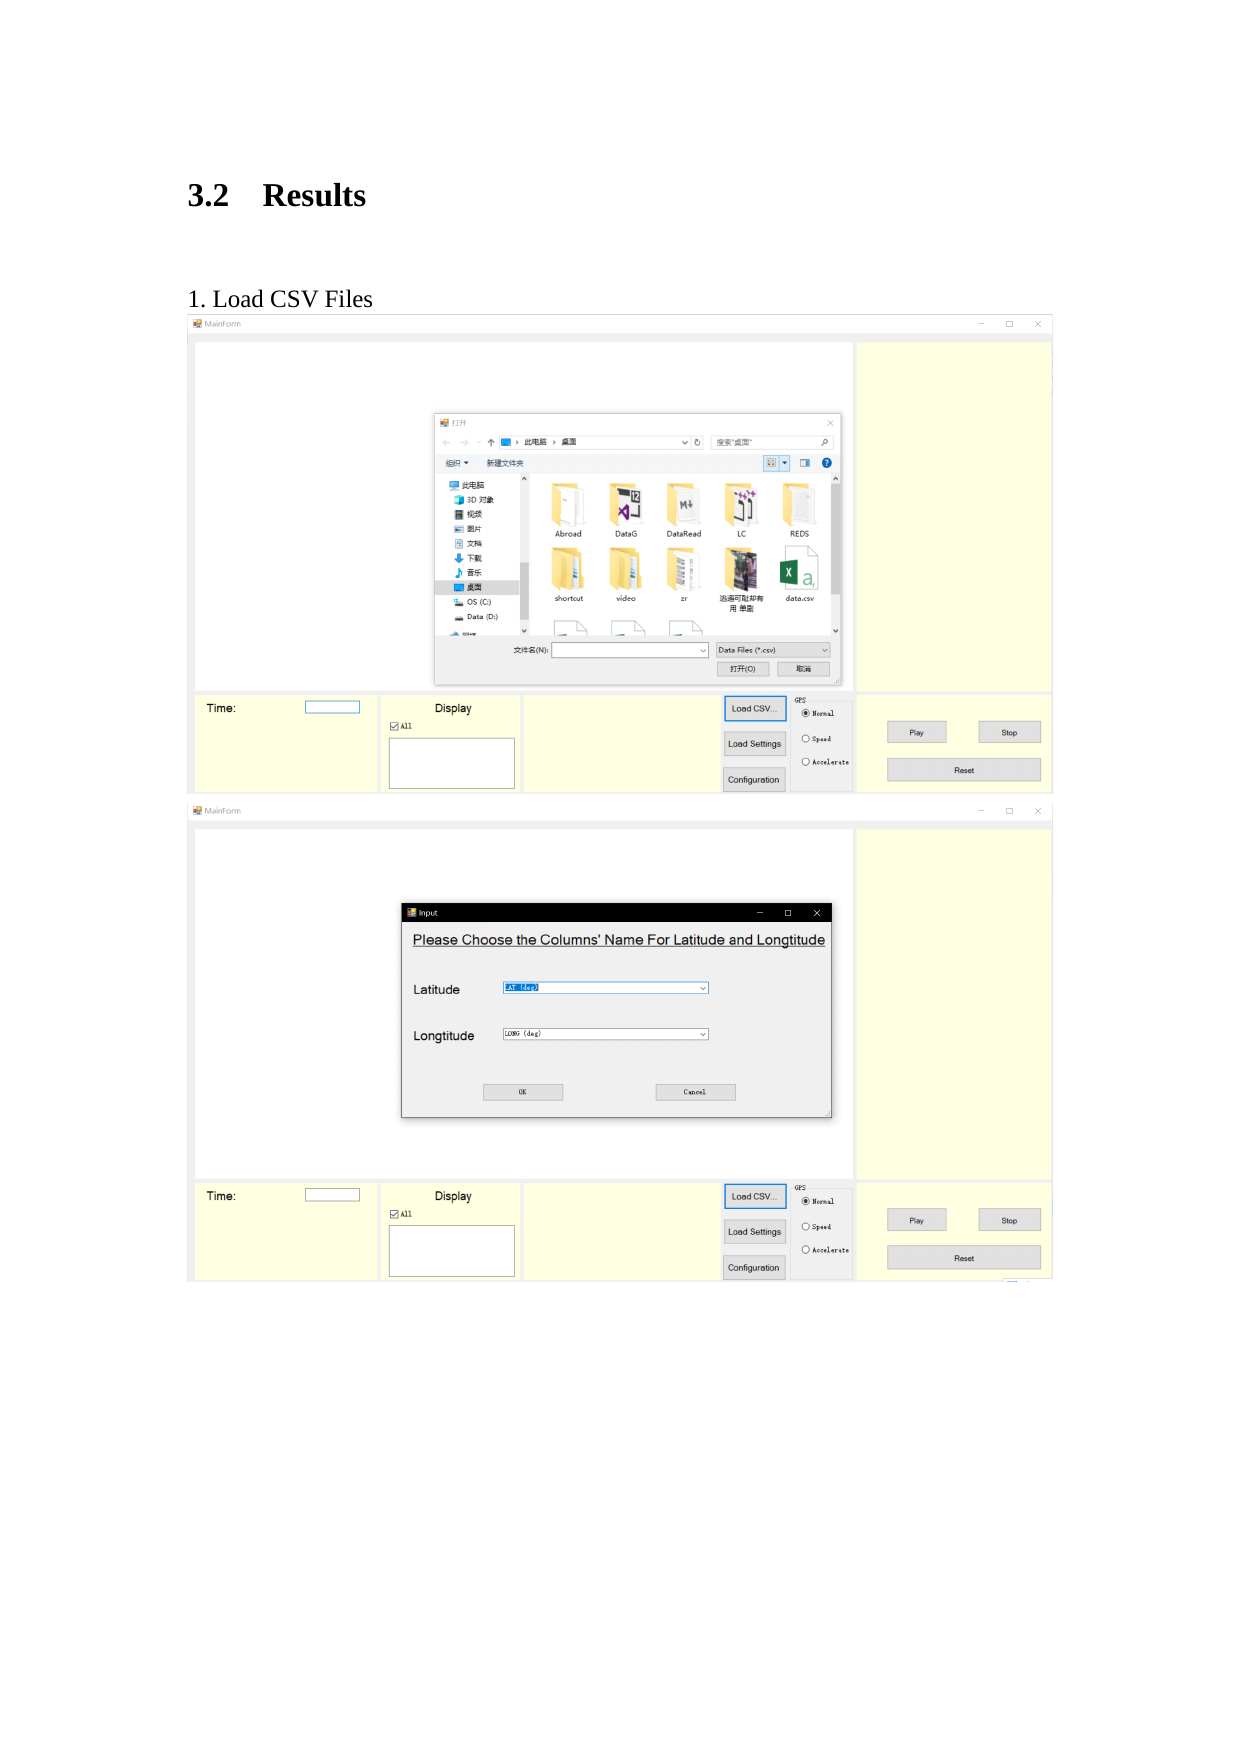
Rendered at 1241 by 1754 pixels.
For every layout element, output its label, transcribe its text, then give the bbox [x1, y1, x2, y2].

subtitle Results [187, 162, 1053, 227]
picture [187, 314, 1053, 794]
text 1. Load CSV Files [187, 282, 1053, 314]
picture [187, 802, 1053, 1282]
